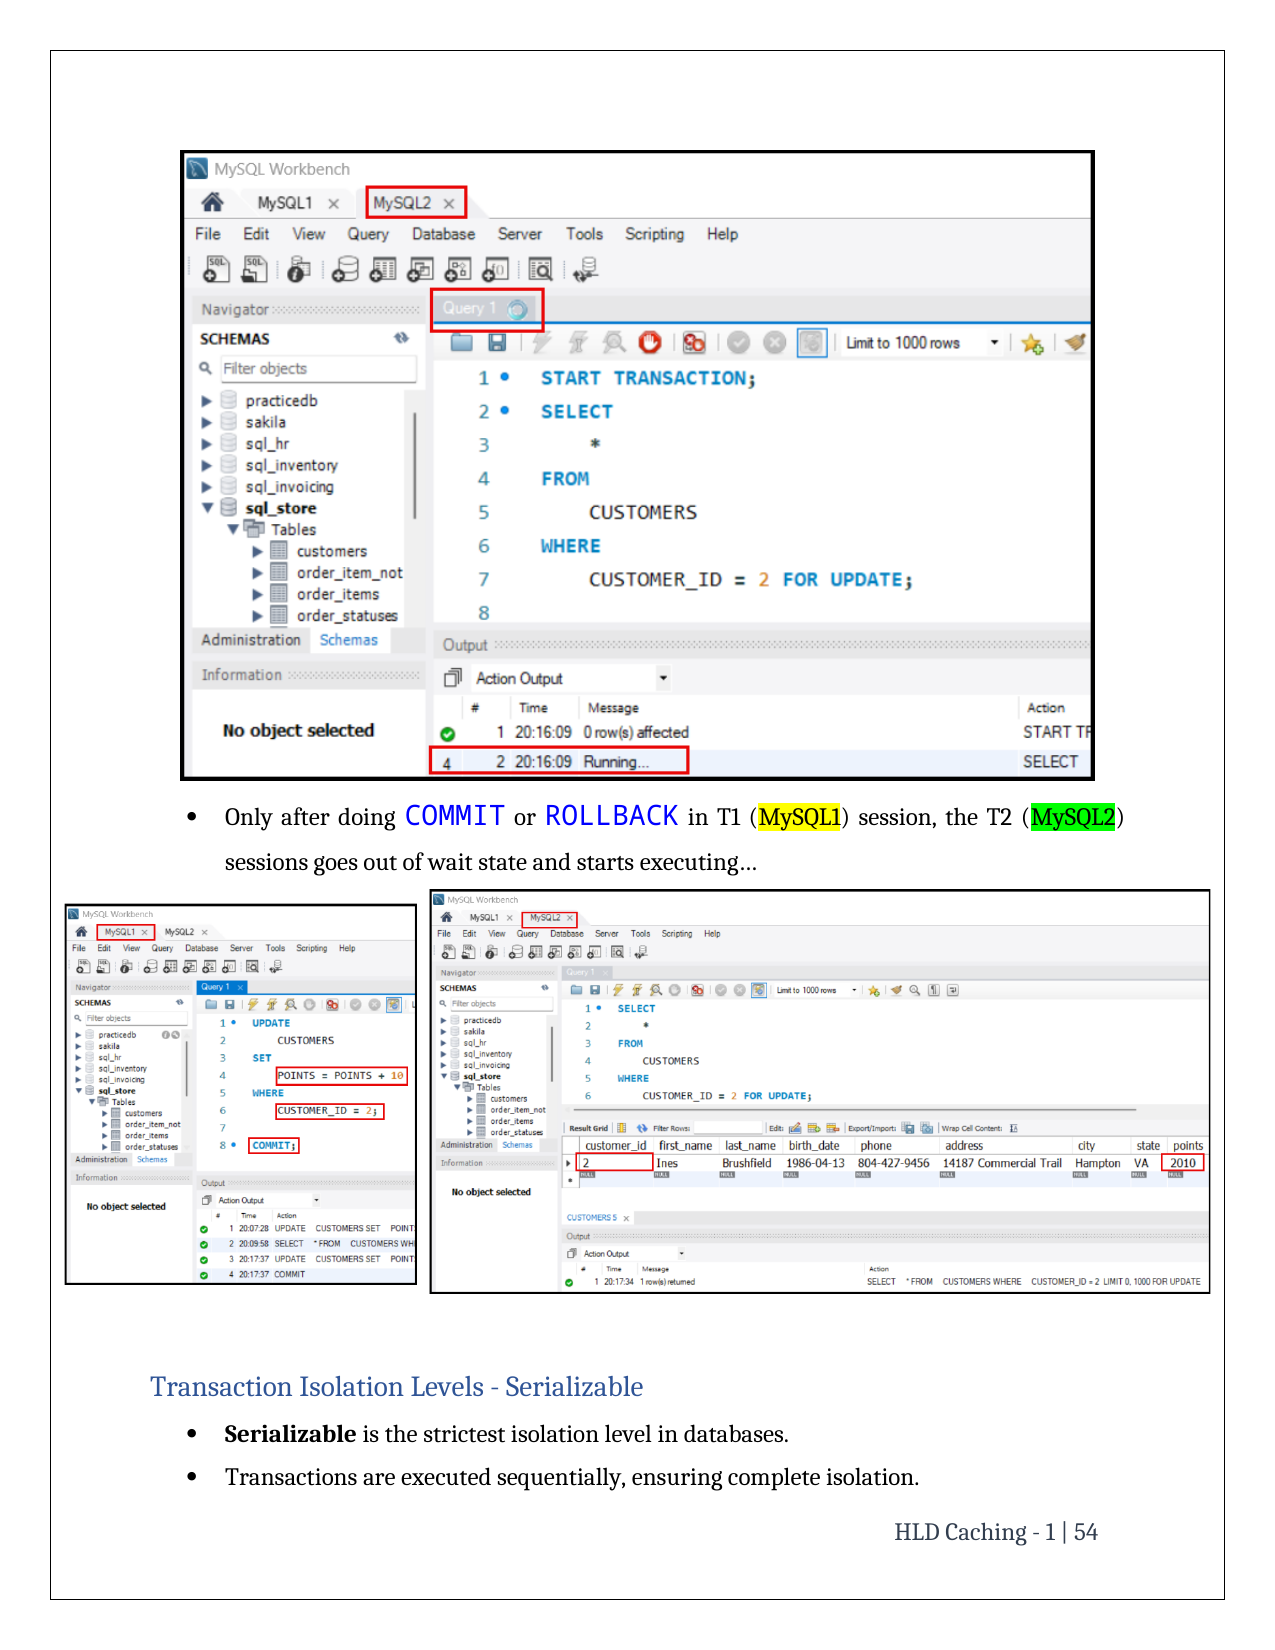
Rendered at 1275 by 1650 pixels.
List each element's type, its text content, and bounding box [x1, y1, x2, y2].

picture [180, 150, 1095, 781]
list Serializable is the strictest isolation level in databases. [187, 1420, 1125, 1449]
subtitle Transaction Isolation Levels - Serializable [150, 1370, 1125, 1403]
list Transactions are executed sequentially, ensuring complete isolation. [187, 1463, 1125, 1492]
picture [64, 889, 1211, 1294]
list Only after doing COMMIT or ROLLBACK in T1 (MySQL1) session, the T2 (MySQL2) sessions goes out of wait state and starts executing… [187, 795, 1125, 876]
